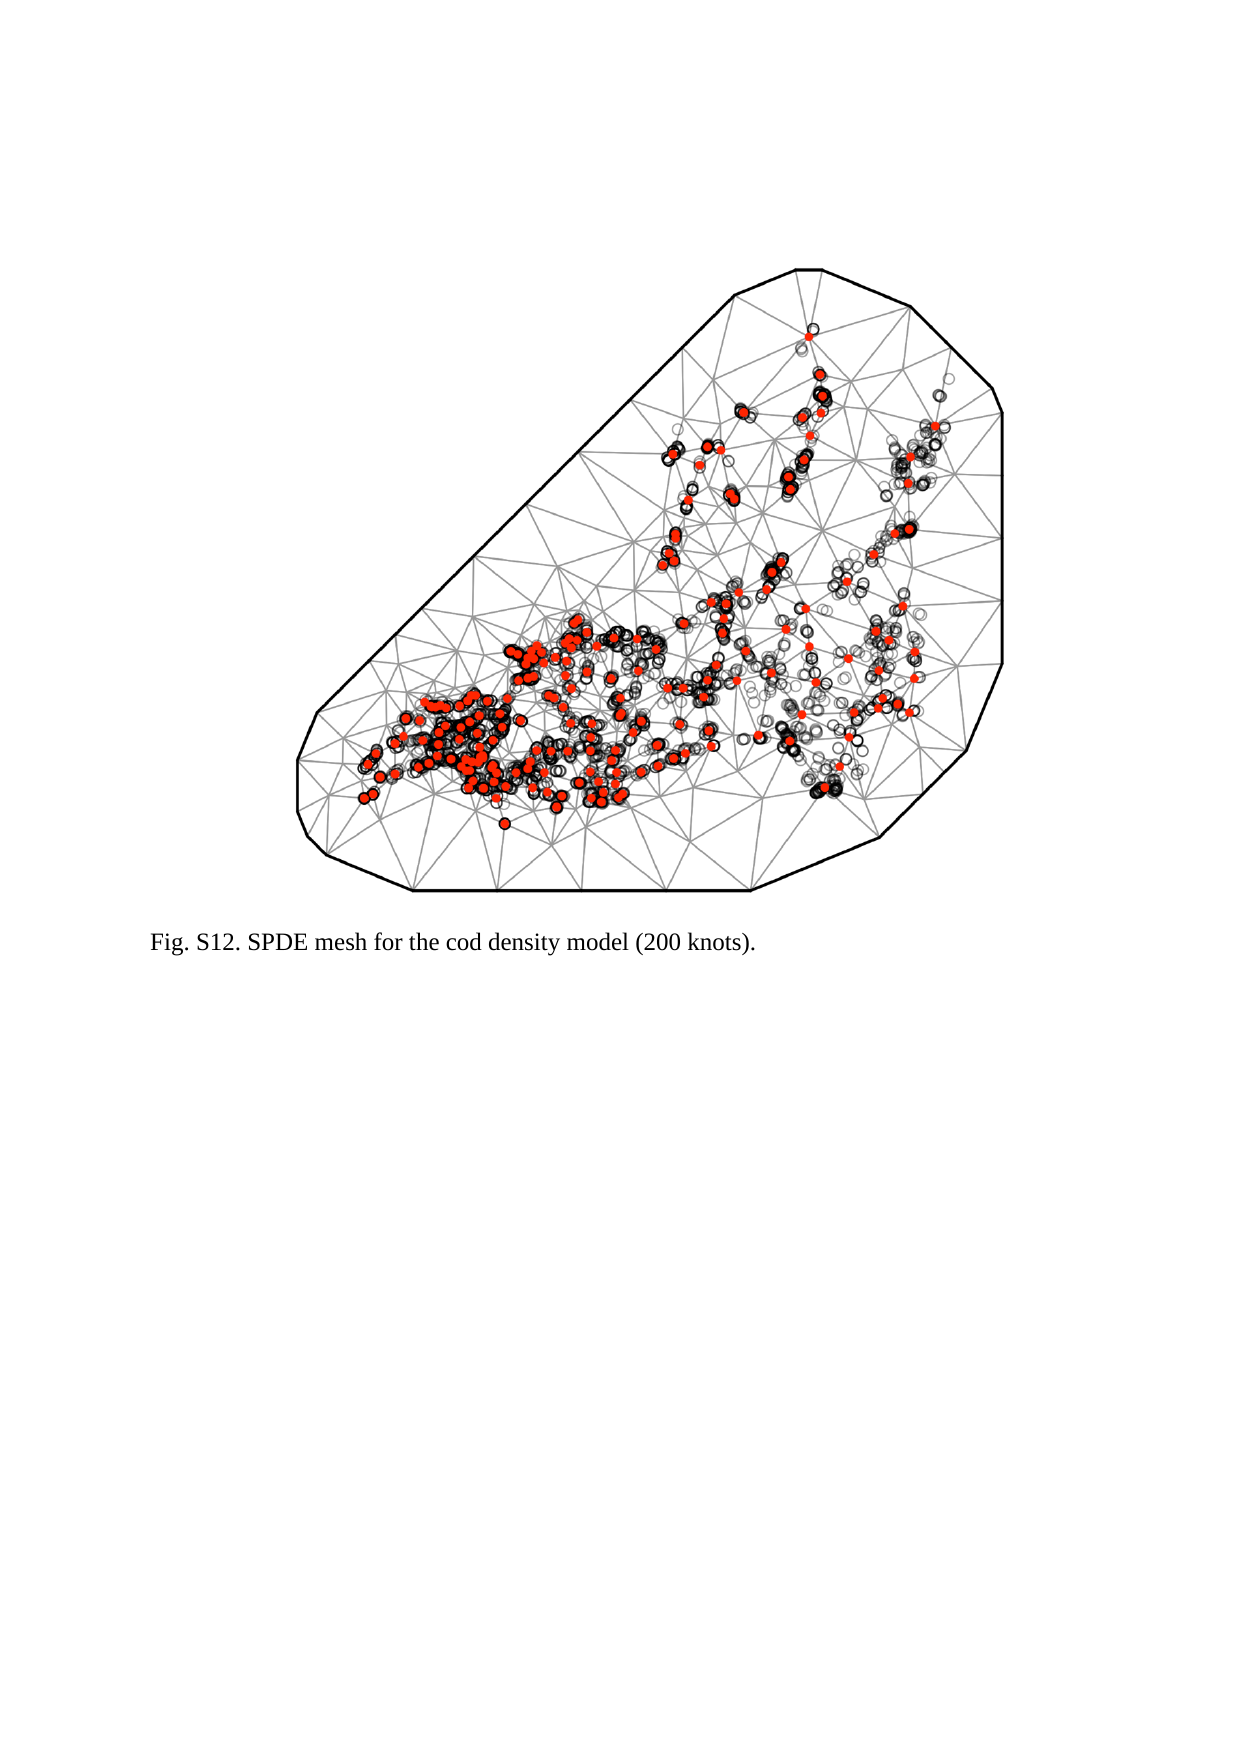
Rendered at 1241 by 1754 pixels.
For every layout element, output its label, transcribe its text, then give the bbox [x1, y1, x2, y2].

picture [150, 265, 1091, 899]
text Fig. S12. SPDE mesh for the cod density model (200 knots). [150, 927, 1090, 956]
